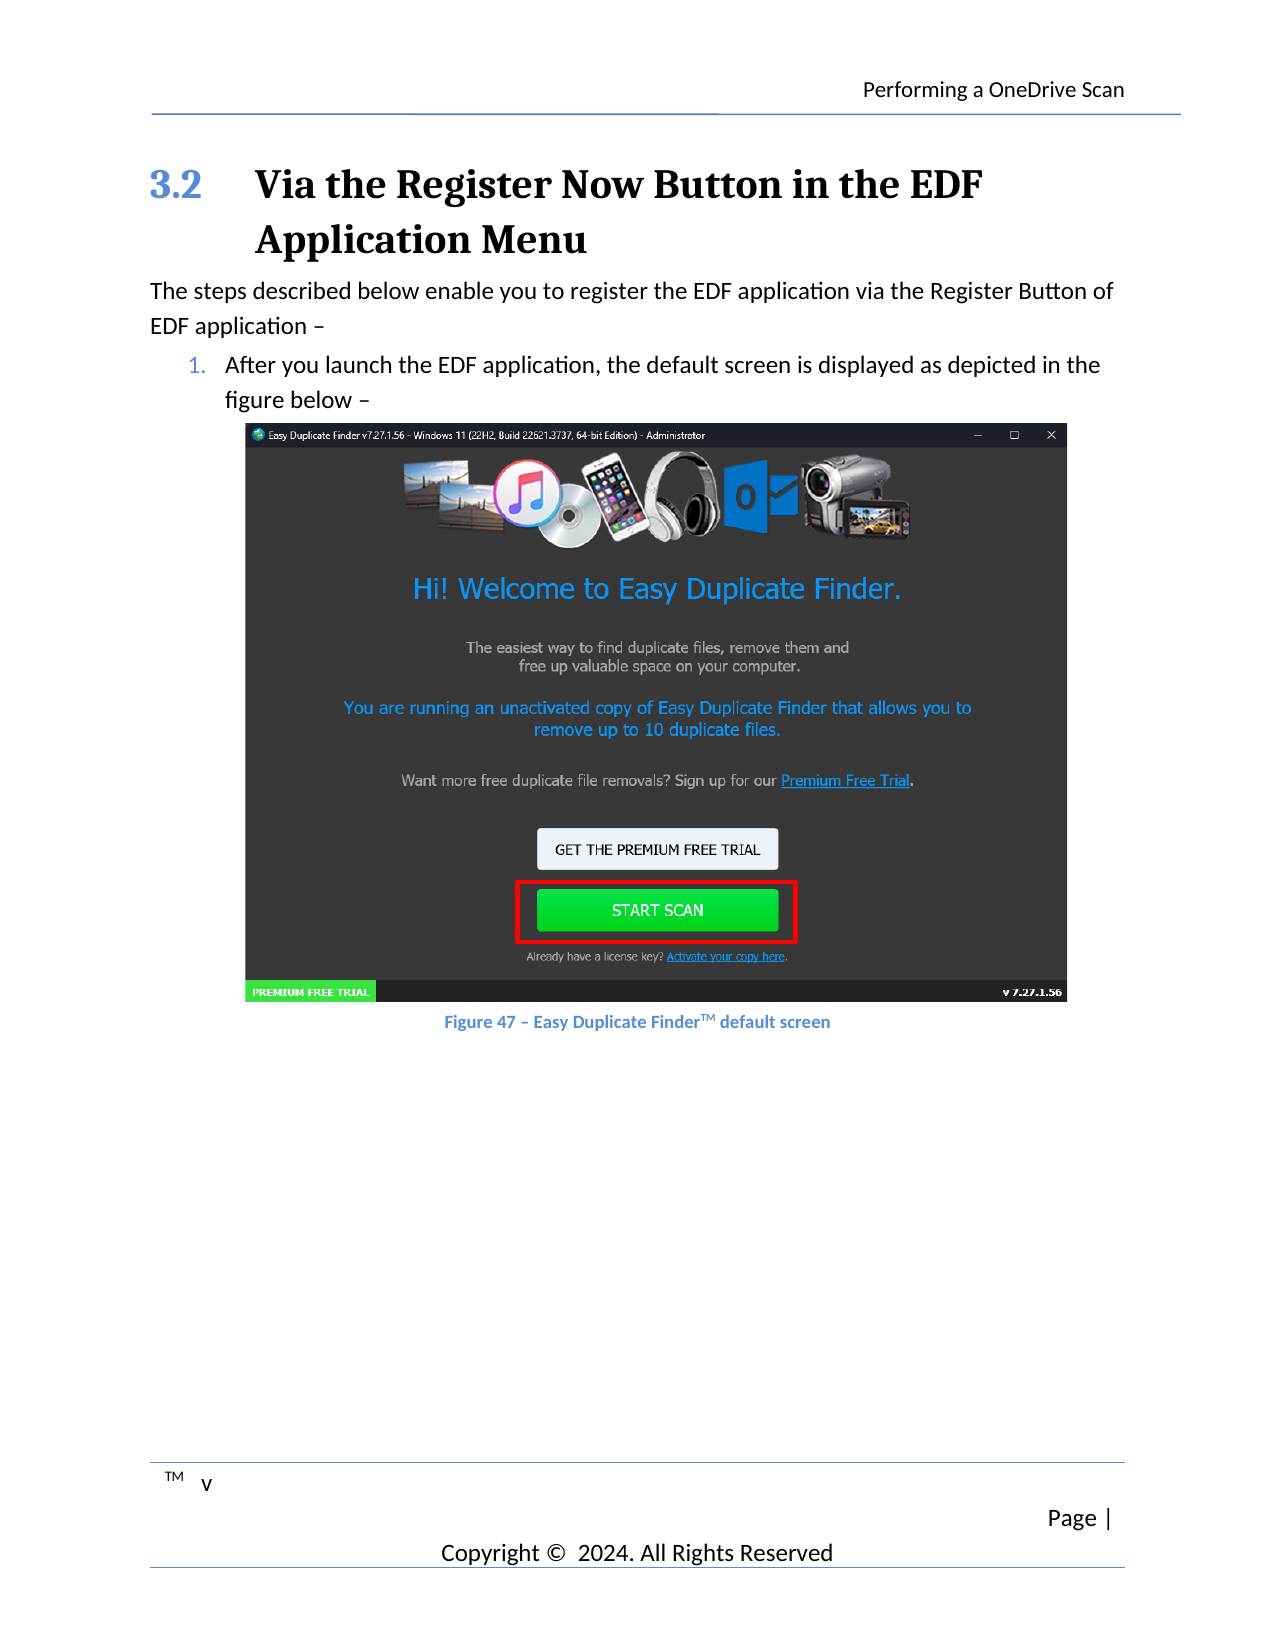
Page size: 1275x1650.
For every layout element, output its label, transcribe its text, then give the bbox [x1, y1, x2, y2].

picture [245, 423, 1068, 1002]
text The steps described below enable you to register the EDF application via the Register Button of EDF application – [150, 276, 1125, 341]
list After you launch the EDF application, the default screen is displayed as depicted in the figure below – [187, 350, 1125, 415]
subtitle Via the Register Now Button in the EDF Application Menu [150, 161, 1125, 264]
